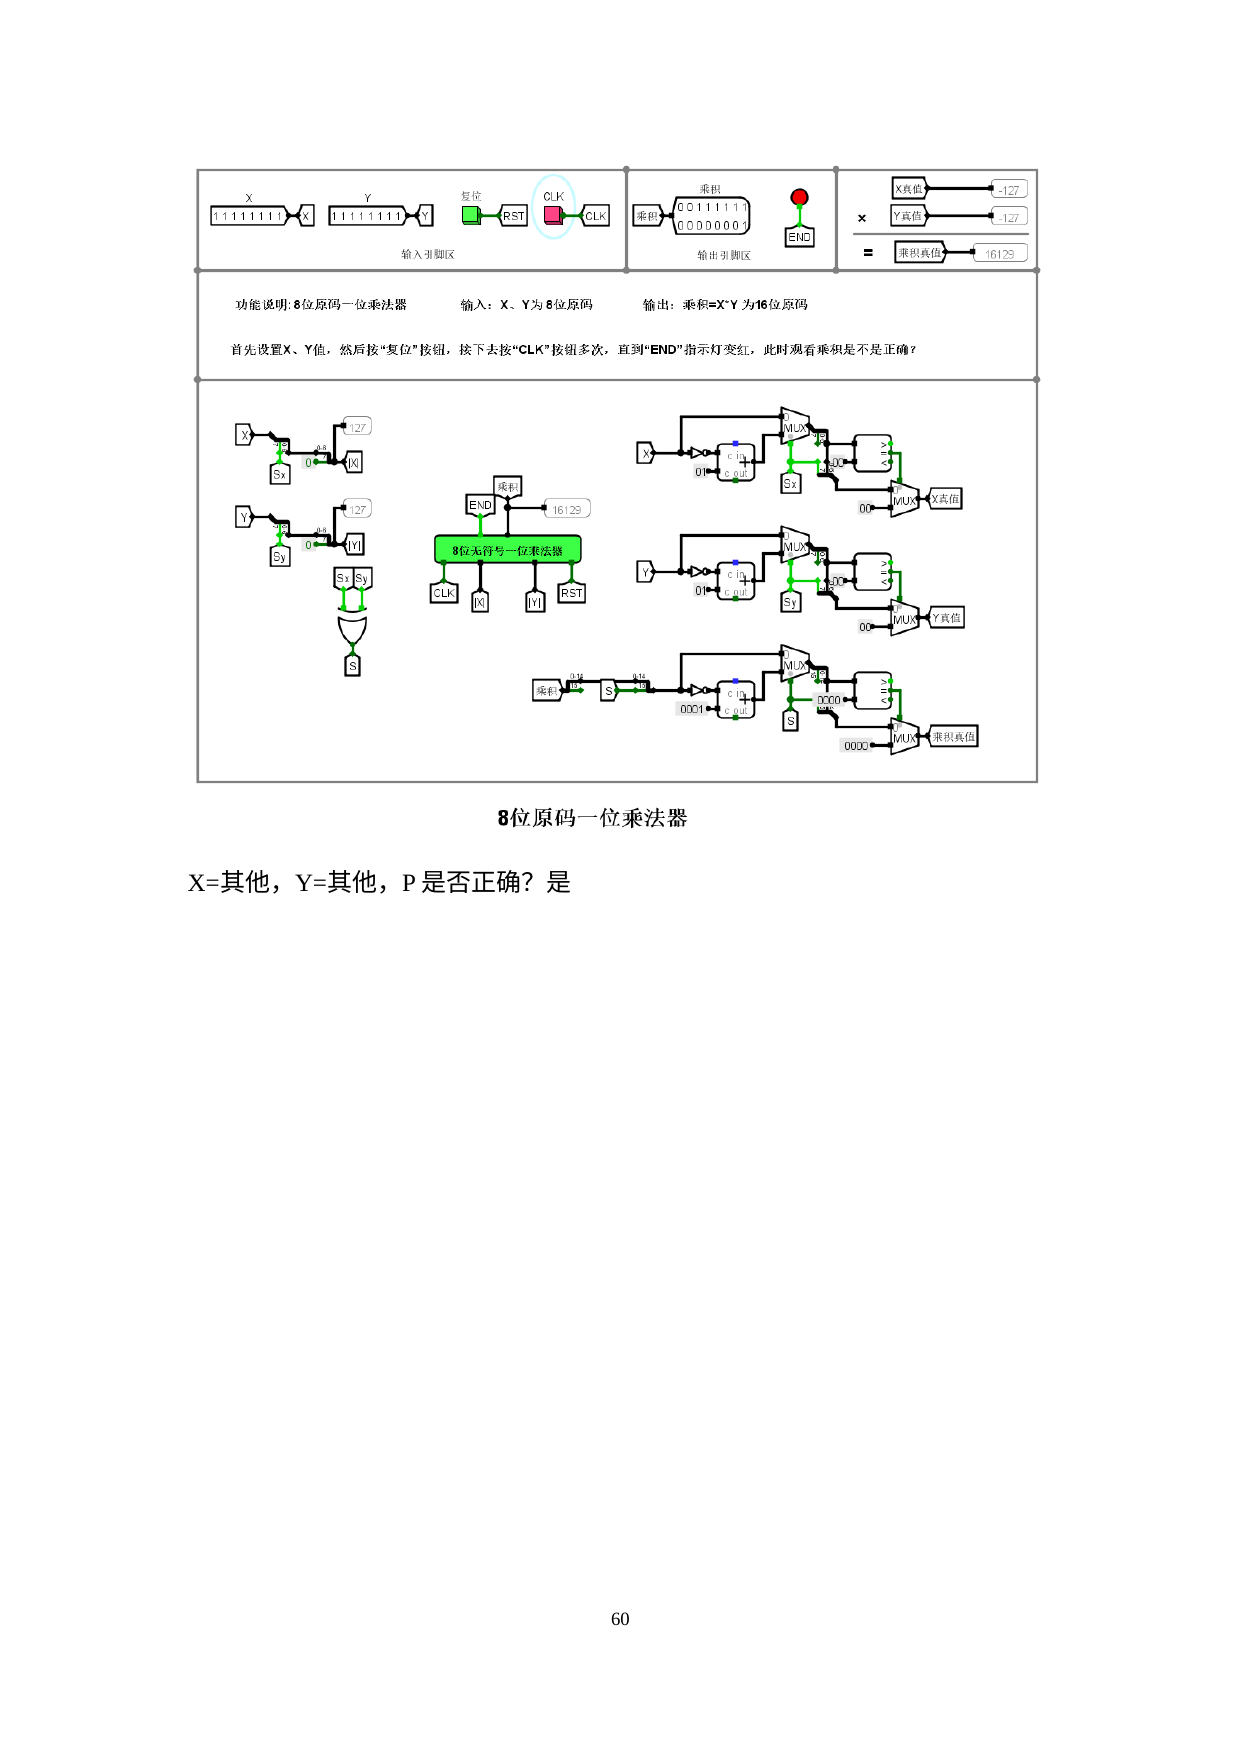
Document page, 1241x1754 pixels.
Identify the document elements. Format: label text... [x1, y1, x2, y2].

picture [187, 162, 1052, 840]
text X=其他，Y=其他，P是否正确？是 [187, 848, 1053, 913]
